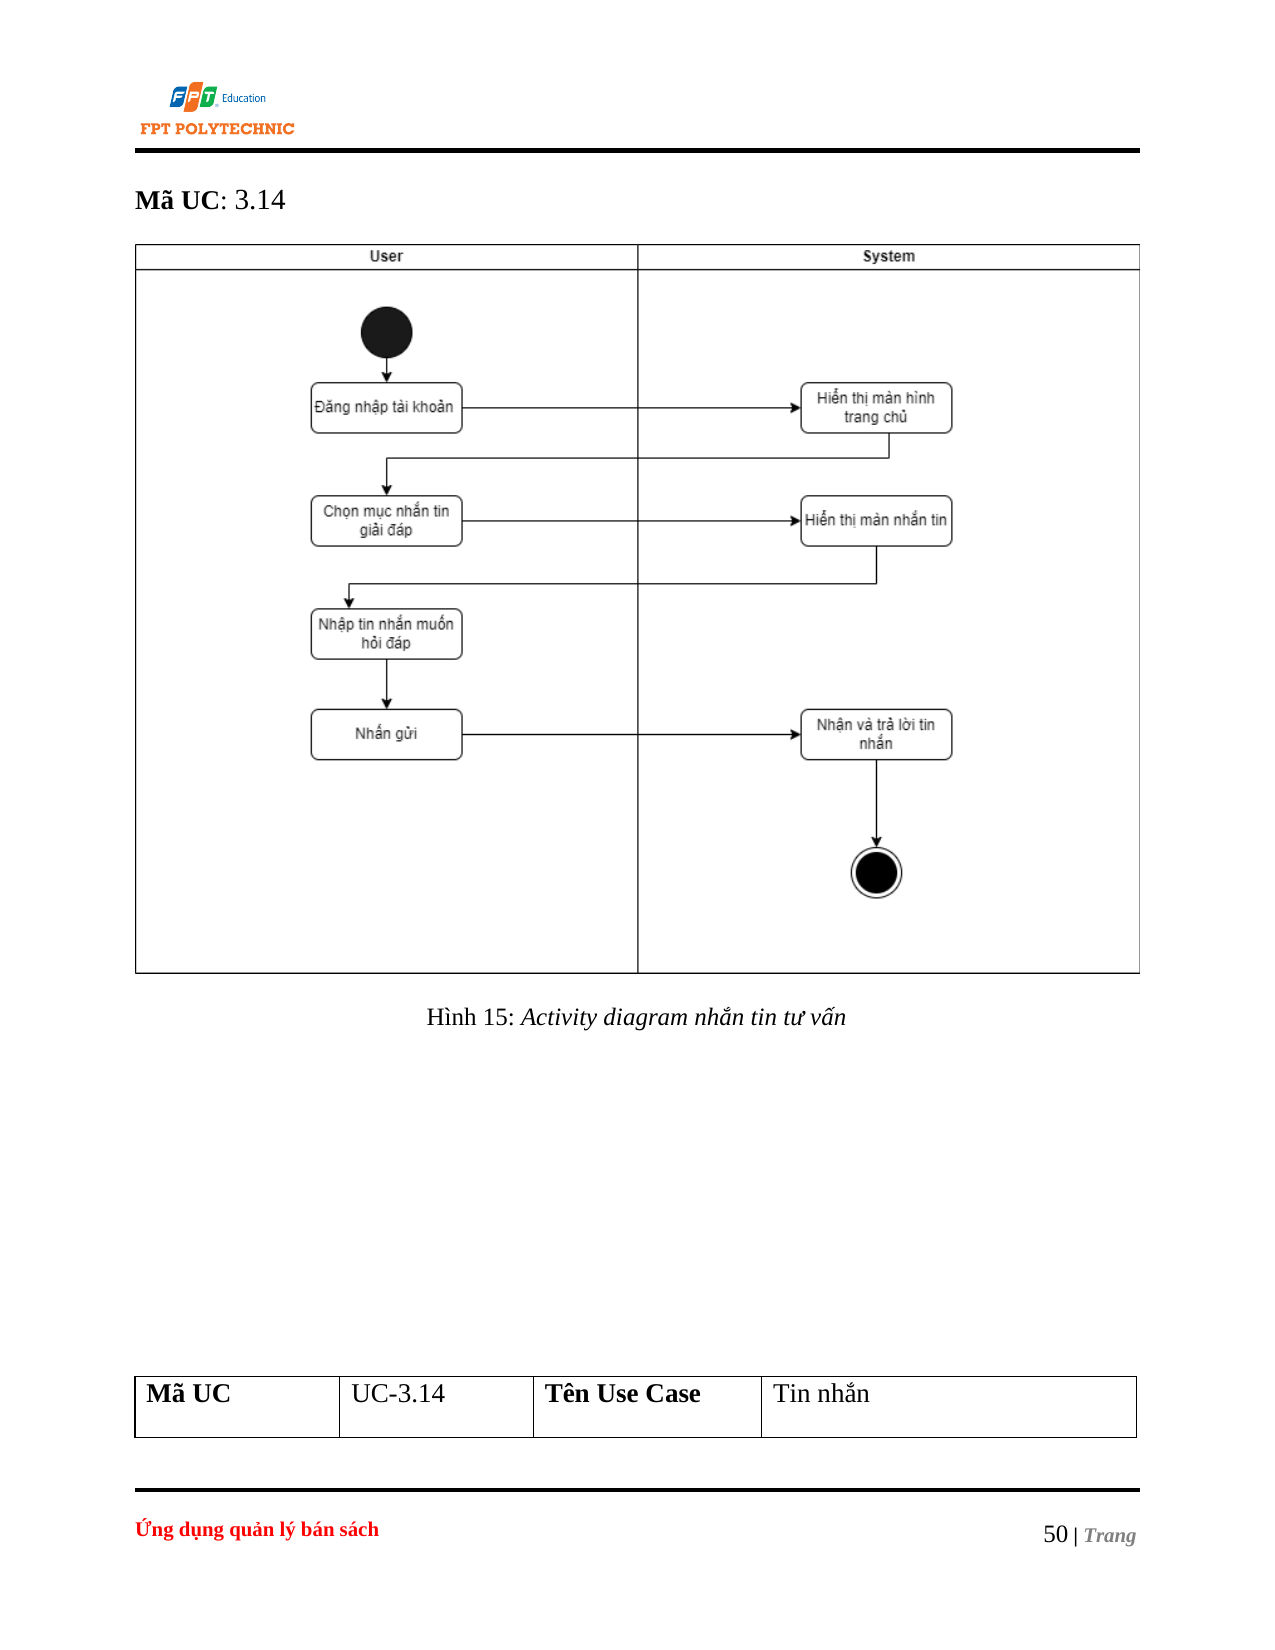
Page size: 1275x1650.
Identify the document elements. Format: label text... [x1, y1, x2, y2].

text Mã UC: 3.14 [135, 182, 1140, 215]
text Hình 15: Activity diagram nhắn tin tư vấn [135, 1002, 1140, 1031]
picture [135, 75, 299, 147]
picture [135, 244, 1140, 974]
